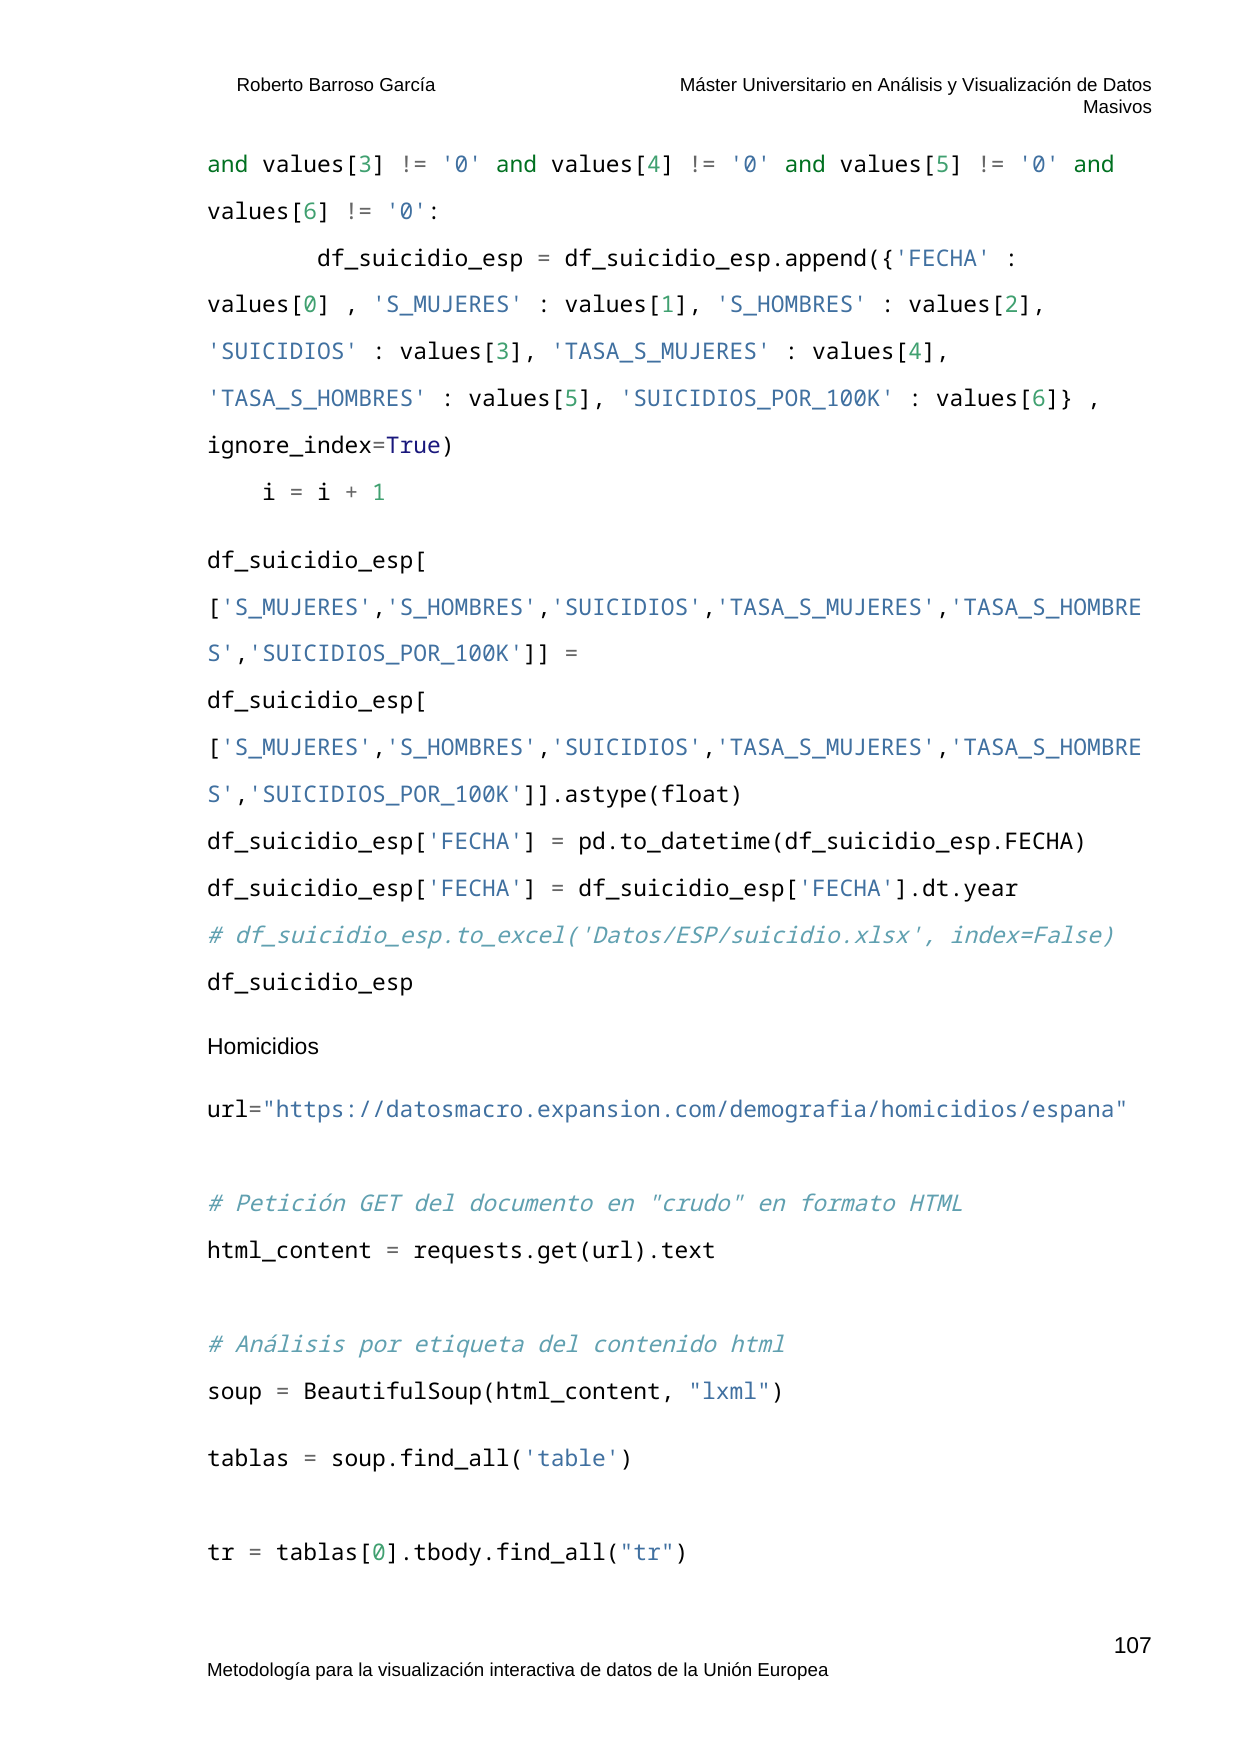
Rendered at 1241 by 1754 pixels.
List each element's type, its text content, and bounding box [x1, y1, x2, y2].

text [207, 148, 1152, 507]
text Homicidios [207, 1033, 1152, 1059]
text url="https://datosmacro.expansion.com/demografia/homicidios/espana" # Petición GET del documento en "crudo" en formato HTML html_content = requests.get(url).text # Análisis por etiqueta del contenido html soup = BeautifulSoup(html_content, "lxml") [207, 1093, 1152, 1406]
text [207, 1442, 1152, 1567]
text df_suicidio_esp[['S_MUJERES','S_HOMBRES','SUICIDIOS','TASA_S_MUJERES','TASA_S_HOMBRES','SUICIDIOS_POR_100K']] = df_suicidio_esp[['S_MUJERES','S_HOMBRES','SUICIDIOS','TASA_S_MUJERES','TASA_S_HOMBRES','SUICIDIOS_POR_100K']].astype(float) df_suicidio_esp['FECHA'] = pd.to_datetime(df_suicidio_esp.FECHA) df_suicidio_esp['FECHA'] = df_suicidio_esp['FECHA'].dt.year # df_suicidio_esp.to_excel('Datos/ESP/suicidio.xlsx', index=False) df_suicidio_esp [207, 543, 1152, 997]
